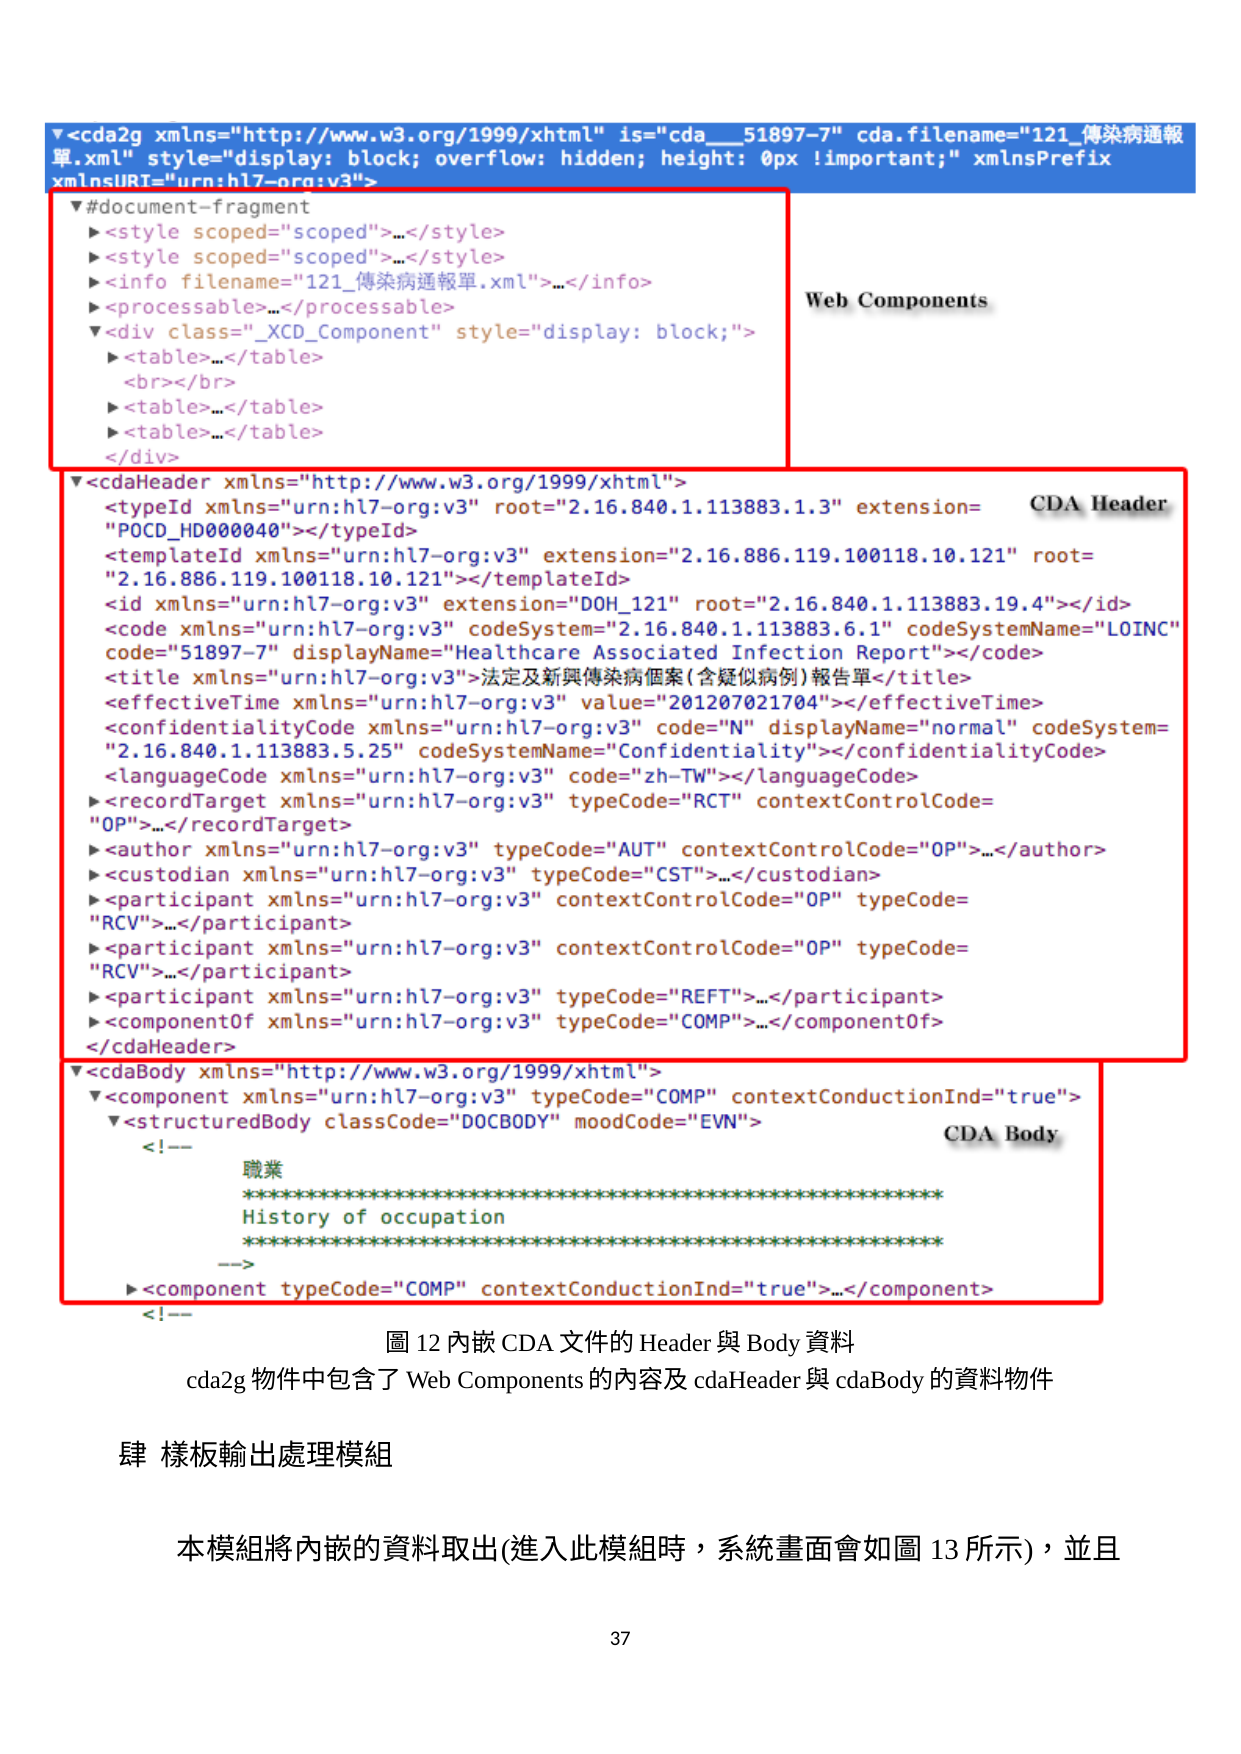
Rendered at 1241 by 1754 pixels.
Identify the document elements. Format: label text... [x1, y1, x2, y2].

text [118, 1509, 1122, 1584]
picture [44, 121, 1196, 1321]
text 圖 12 內嵌CDA文件的Header與Body資料 [1, 1322, 1239, 1359]
text cda2g物件中包含了Web Components的內容及cdaHeader與cdaBody的資料物件 [118, 1359, 1122, 1397]
subtitle 樣板輸出處理模組 [118, 1415, 1122, 1490]
